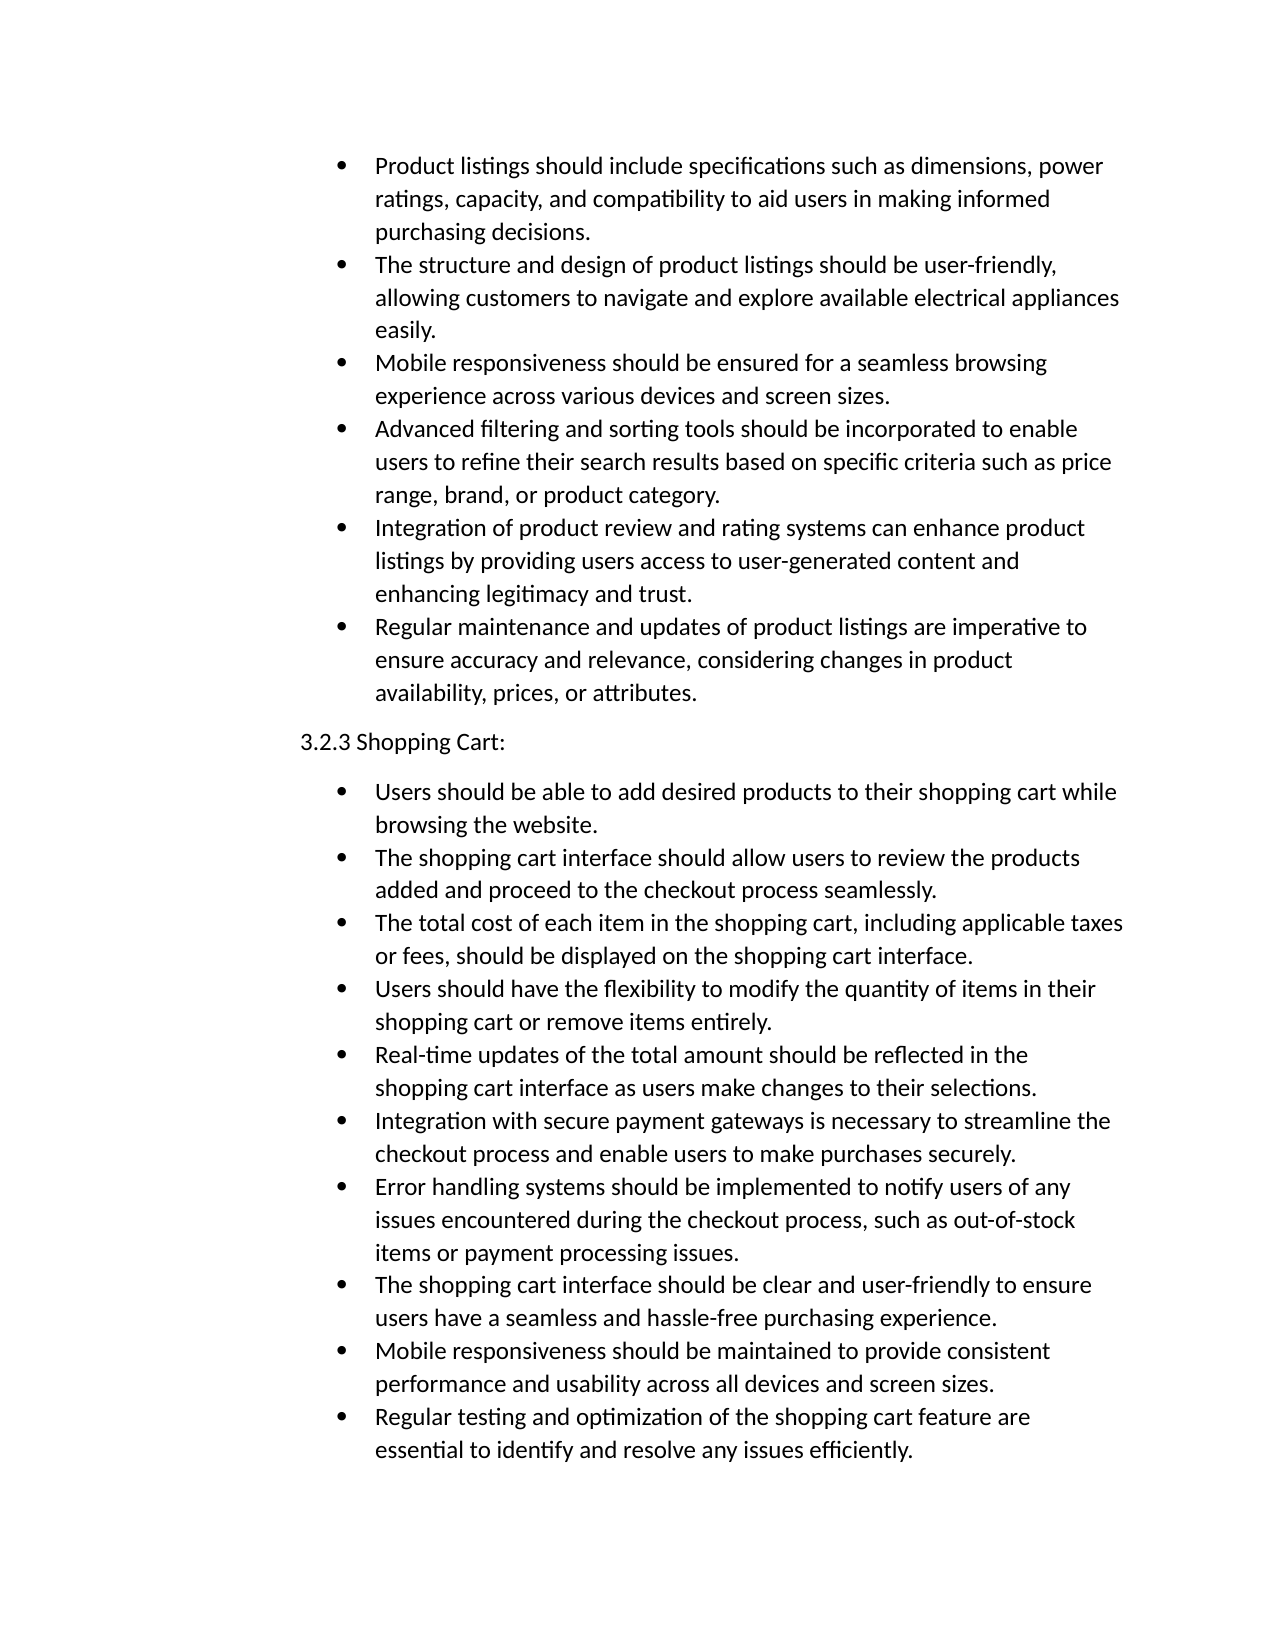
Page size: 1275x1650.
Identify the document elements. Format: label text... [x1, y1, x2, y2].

list Real-time updates of the total amount should be reflected in the shopping cart interface as users make changes to their selections. [337, 1039, 1125, 1103]
list Integration with secure payment gateways is necessary to streamline the checkout process and enable users to make purchases securely. [337, 1105, 1125, 1168]
list Advanced filtering and sorting tools should be incorporated to enable users to refine their search results based on specific criteria such as price range, brand, or product category. [337, 413, 1125, 510]
list Mobile responsiveness should be ensured for a seamless browsing experience across various devices and screen sizes. [337, 347, 1125, 411]
list Regular maintenance and updates of product listings are imperative to ensure accuracy and relevance, considering changes in product availability, prices, or attributes. [337, 611, 1125, 707]
list Users should have the flexibility to modify the quantity of items in their shopping cart or remove items entirely. [337, 973, 1125, 1037]
list Regular testing and optimization of the shopping cart feature are essential to identify and resolve any issues efficiently. [337, 1401, 1125, 1465]
list Error handling systems should be implemented to notify users of any issues encountered during the checkout process, such as out-of-stock items or payment processing issues. [337, 1171, 1125, 1267]
list Product listings should include specifications such as dimensions, power ratings, capacity, and compatibility to aid users in making informed purchasing decisions. [337, 150, 1125, 246]
list The shopping cart interface should be clear and user-friendly to ensure users have a seamless and hassle-free purchasing experience. [337, 1269, 1125, 1333]
list The total cost of each item in the shopping cart, including applicable taxes or fees, should be displayed on the shopping cart interface. [337, 907, 1125, 971]
list Mobile responsiveness should be maintained to provide consistent performance and usability across all devices and screen sizes. [337, 1335, 1125, 1399]
list The structure and design of product listings should be user-friendly, allowing customers to navigate and explore available electrical appliances easily. [337, 249, 1125, 345]
list Users should be able to add desired products to their shopping cart while browsing the website. [337, 776, 1125, 839]
list The shopping cart interface should allow users to review the products added and proceed to the checkout process seamlessly. [337, 842, 1125, 905]
text 3.2.3 Shopping Cart: [300, 726, 1125, 757]
list Integration of product review and rating systems can enhance product listings by providing users access to user-generated content and enhancing legitimacy and trust. [337, 512, 1125, 608]
